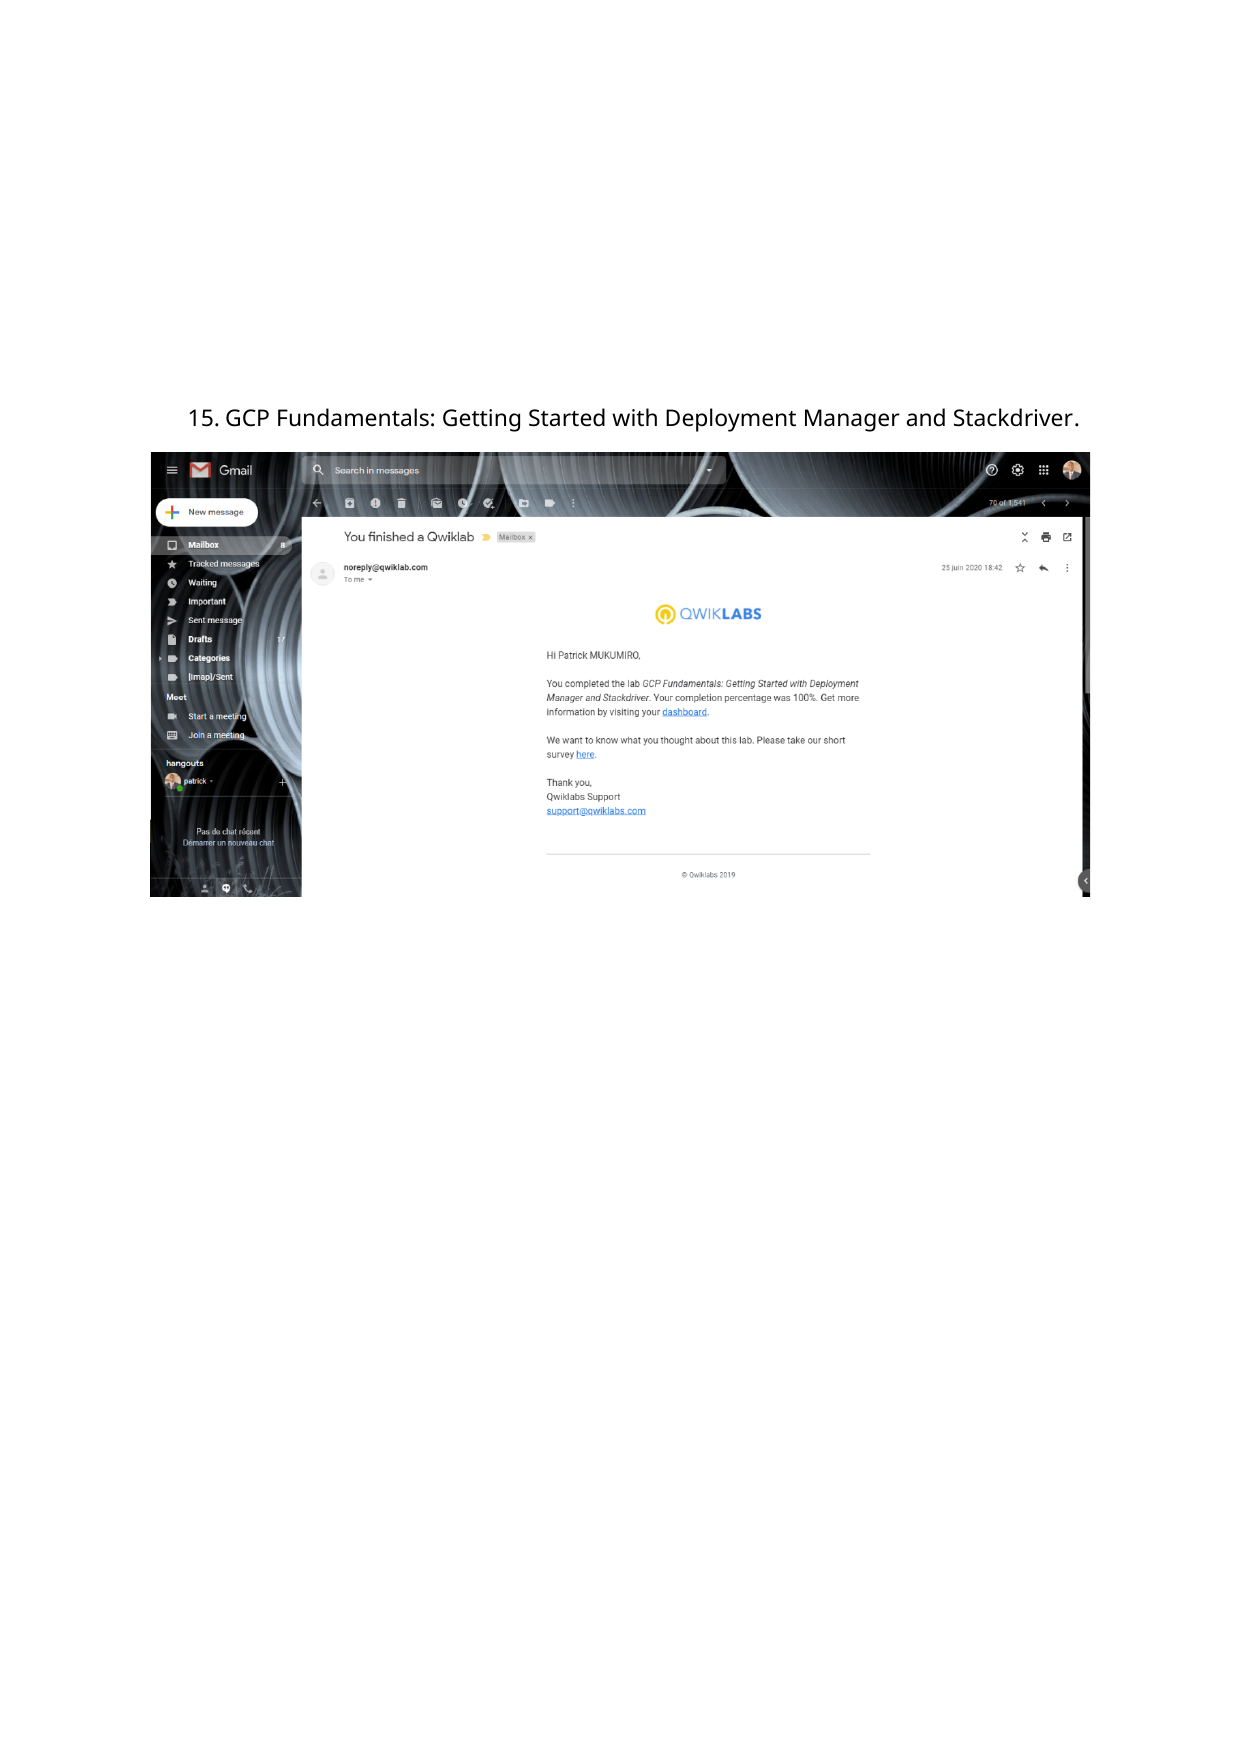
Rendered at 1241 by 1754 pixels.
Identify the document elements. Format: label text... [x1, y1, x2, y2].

list GCP Fundamentals: Getting Started with Deployment Manager and Stackdriver. [187, 402, 1090, 433]
picture [150, 452, 1091, 897]
